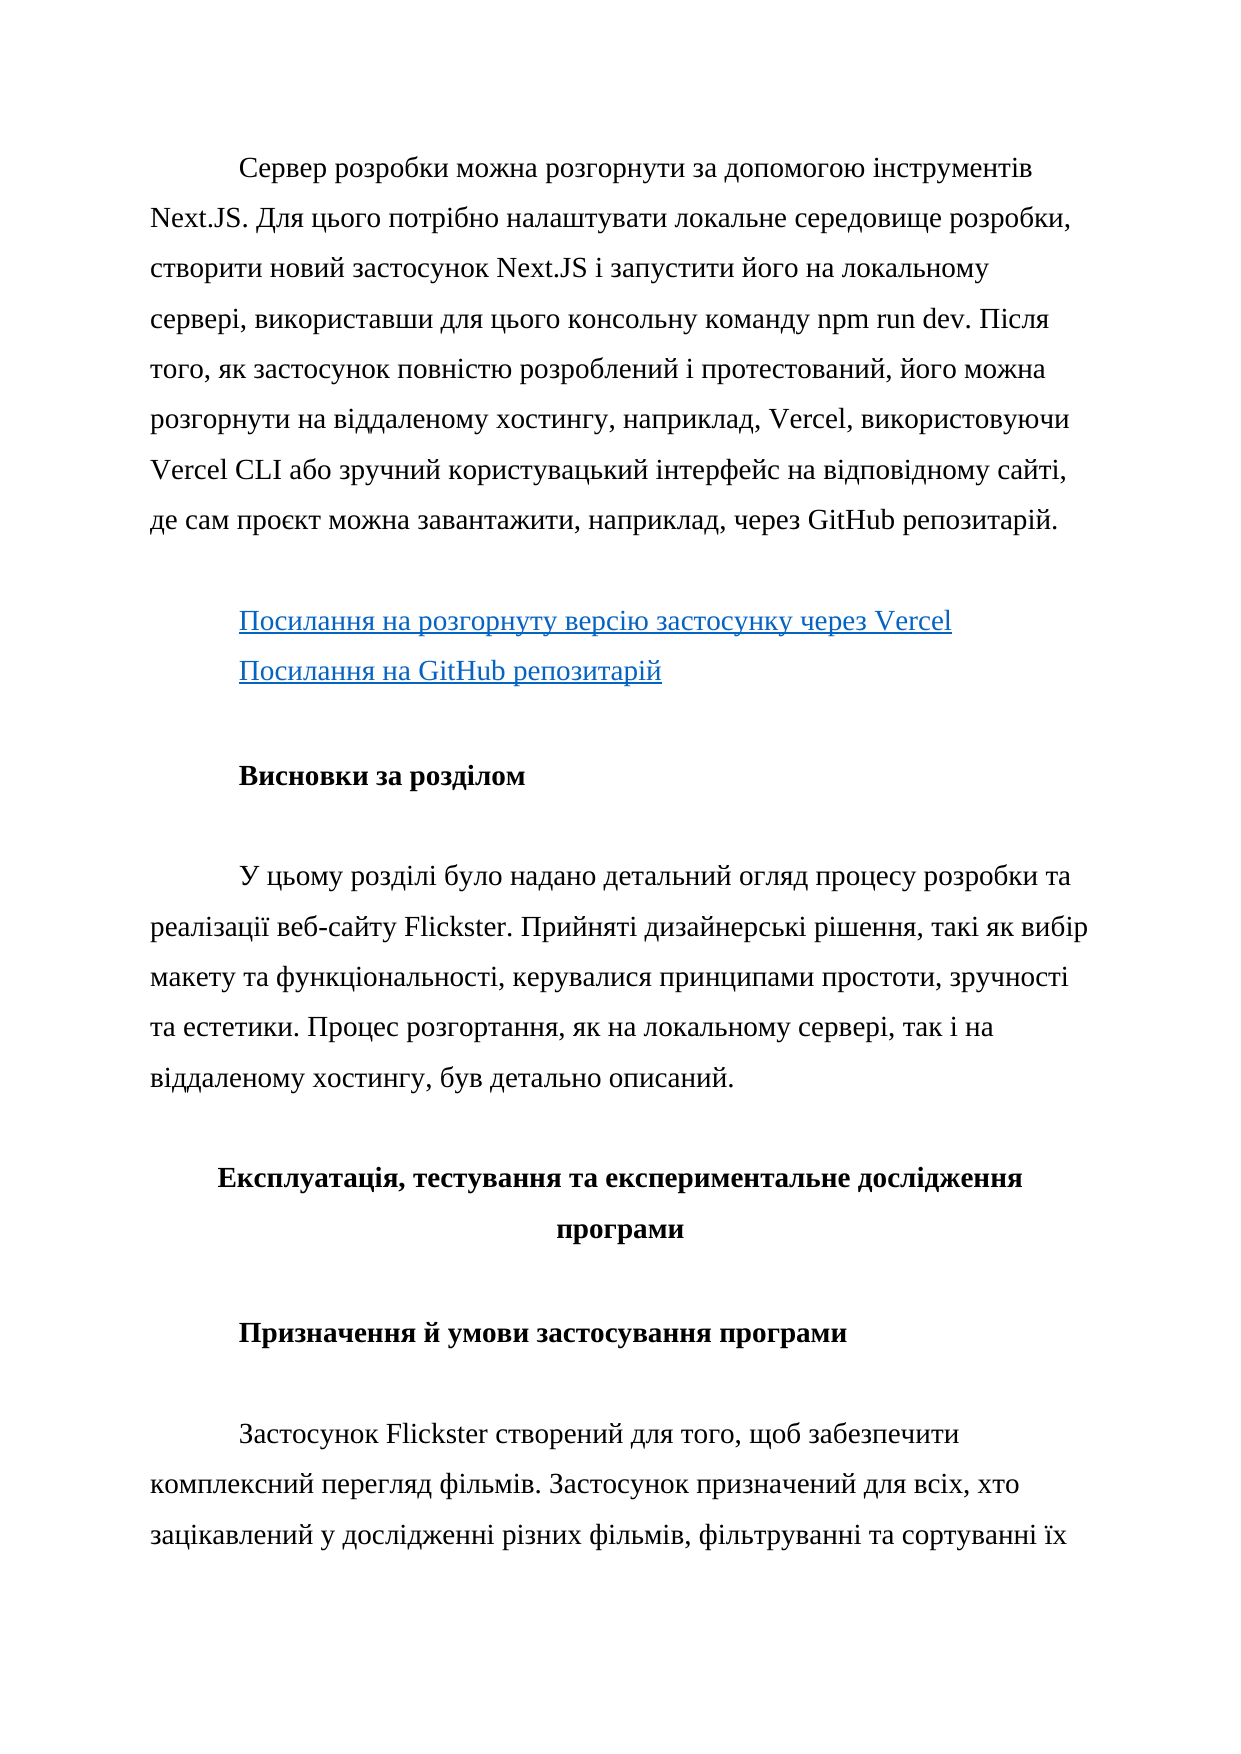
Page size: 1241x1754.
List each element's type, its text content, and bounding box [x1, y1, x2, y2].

text Експлуатація, тестування та експериментальне дослідження програми [150, 1160, 1090, 1244]
text Посилання на розгорнуту версію застосунку через Vercel [150, 603, 1090, 636]
text Висновки за розділом [150, 758, 1090, 791]
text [150, 1416, 1090, 1550]
text У цьому розділі було надано детальний огляд процесу розробки та реалізації веб-сайту Flickster. Прийняті дизайнерські рішення, такі як вибір макету та функціональності, керувалися принципами простоти, зручності та естетики. Процес розгортання, як на локальному сервері, так і на віддаленому хостингу, був детально описаний. [150, 858, 1090, 1093]
text Призначення й умови застосування програми [150, 1316, 1090, 1349]
text Посилання на GitHub репозитарій [150, 653, 1090, 737]
text Сервер розробки можна розгорнути за допомогою інструментів Next.JS. Для цього потрібно налаштувати локальне середовище розробки, створити новий застосунок Next.JS і запустити його на локальному сервері, використавши для цього консольну команду npm run dev. Після того, як застосунок повністю розроблений і протестований, його можна розгорнути на віддаленому хостингу, наприклад, Vercel, використовуючи Vercel CLI або зручний користувацький інтерфейс на відповідному сайті, де сам проєкт можна завантажити, наприклад, через GitHub репозитарій. [150, 150, 1090, 536]
